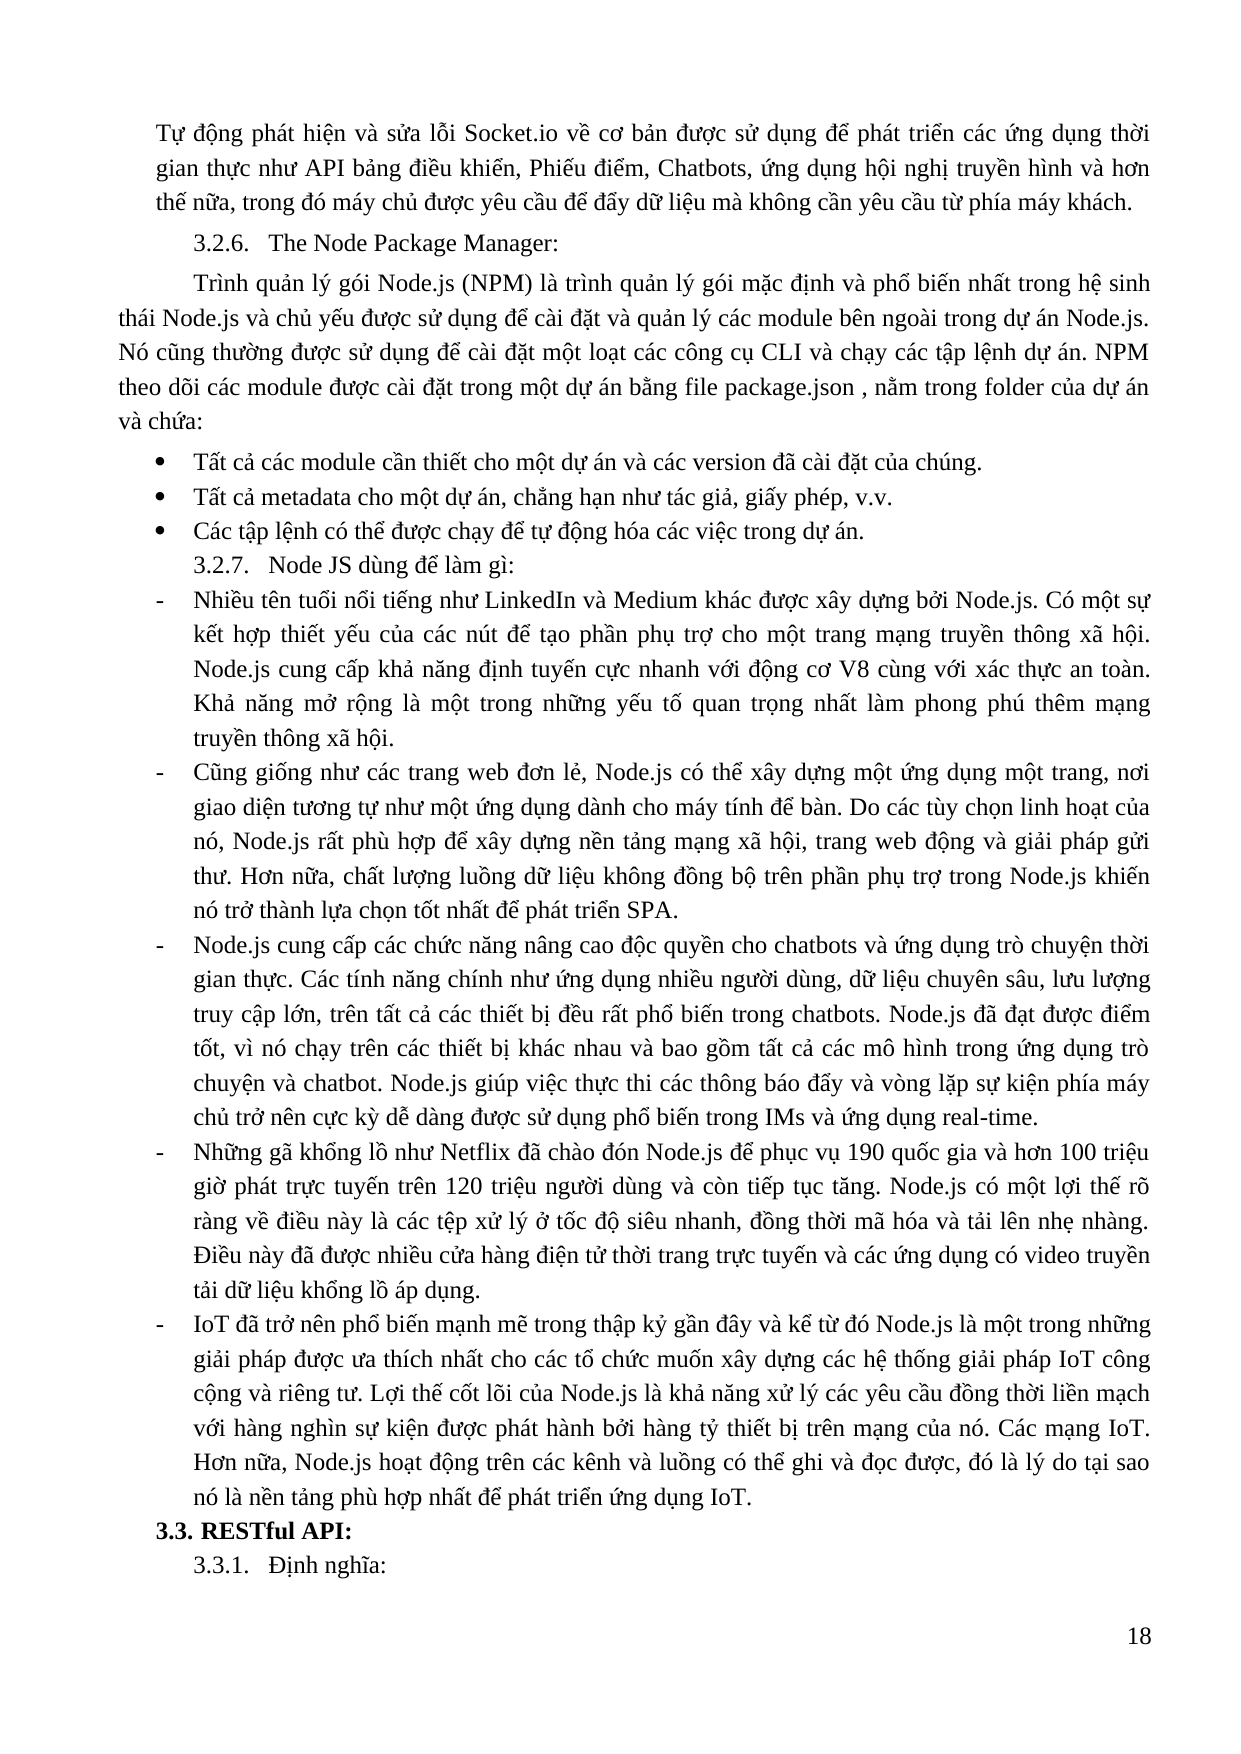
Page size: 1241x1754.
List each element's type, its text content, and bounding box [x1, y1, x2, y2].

list Tất cả các module cần thiết cho một dự án và các version đã cài đặt của chúng. [156, 447, 1152, 476]
list Cũng giống như các trang web đơn lẻ, Node.js có thể xây dựng một ứng dụng một trang, nơi giao diện tương tự như một ứng dụng dành cho máy tính để bàn. Do các tùy chọn linh hoạt của nó, Node.js rất phù hợp để xây dựng nền tảng mạng xã hội, trang web động và giải pháp gửi thư. Hơn nữa, chất lượng luồng dữ liệu không đồng bộ trên phần phụ trợ trong Node.js khiến nó trở thành lựa chọn tốt nhất để phát triển SPA. [156, 757, 1152, 924]
list IoT đã trở nên phổ biến mạnh mẽ trong thập kỷ gần đây và kể từ đó Node.js là một trong những giải pháp được ưa thích nhất cho các tổ chức muốn xây dựng các hệ thống giải pháp IoT công cộng và riêng tư. Lợi thế cốt lõi của Node.js là khả năng xử lý các yêu cầu đồng thời liền mạch với hàng nghìn sự kiện được phát hành bởi hàng tỷ thiết bị trên mạng của nó. Các mạng IoT. Hơn nữa, Node.js hoạt động trên các kênh và luồng có thể ghi và đọc được, đó là lý do tại sao nó là nền tảng phù hợp nhất để phát triển ứng dụng IoT. [156, 1309, 1152, 1510]
list Những gã khổng lồ như Netflix đã chào đón Node.js để phục vụ 190 quốc gia và hơn 100 triệu giờ phát trực tuyến trên 120 triệu người dùng và còn tiếp tục tăng. Node.js có một lợi thế rõ ràng về điều này là các tệp xử lý ở tốc độ siêu nhanh, đồng thời mã hóa và tải lên nhẹ nhàng. Điều này đã được nhiều cửa hàng điện tử thời trang trực tuyến và các ứng dụng có video truyền tải dữ liệu khổng lồ áp dụng. [156, 1137, 1152, 1303]
list Nhiều tên tuổi nổi tiếng như LinkedIn và Medium khác được xây dựng bởi Node.js. Có một sự kết hợp thiết yếu của các nút để tạo phần phụ trợ cho một trang mạng truyền thông xã hội. Node.js cung cấp khả năng định tuyến cực nhanh với động cơ V8 cùng với xác thực an toàn. Khả năng mở rộng là một trong những yếu tố quan trọng nhất làm phong phú thêm mạng truyền thông xã hội. [156, 585, 1152, 752]
list The Node Package Manager: [193, 228, 1152, 257]
text Tự động phát hiện và sửa lỗi Socket.io về cơ bản được sử dụng để phát triển các ứng dụng thời gian thực như API bảng điều khiển, Phiếu điểm, Chatbots, ứng dụng hội nghị truyền hình và hơn thế nữa, trong đó máy chủ được yêu cầu để đẩy dữ liệu mà không cần yêu cầu từ phía máy khách. [156, 118, 1152, 216]
list Định nghĩa: [193, 1551, 1152, 1579]
list Các tập lệnh có thể được chạy để tự động hóa các việc trong dự án. [156, 516, 1152, 545]
list RESTful API: [156, 1516, 1152, 1545]
list Node JS dùng để làm gì: [193, 551, 1152, 579]
list Tất cả metadata cho một dự án, chẳng hạn như tác giả, giấy phép, v.v. [156, 482, 1152, 510]
text Trình quản lý gói Node.js (NPM) là trình quản lý gói mặc định và phổ biến nhất trong hệ sinh thái Node.js và chủ yếu được sử dụng để cài đặt và quản lý các module bên ngoài trong dự án Node.js. Nó cũng thường được sử dụng để cài đặt một loạt các công cụ CLI và chạy các tập lệnh dự án. NPM theo dõi các module được cài đặt trong một dự án bằng file package.json , nằm trong folder của dự án và chứa: [118, 268, 1152, 435]
list Node.js cung cấp các chức năng nâng cao độc quyền cho chatbots và ứng dụng trò chuyện thời gian thực. Các tính năng chính như ứng dụng nhiều người dùng, dữ liệu chuyên sâu, lưu lượng truy cập lớn, trên tất cả các thiết bị đều rất phổ biến trong chatbots. Node.js đã đạt được điểm tốt, vì nó chạy trên các thiết bị khác nhau và bao gồm tất cả các mô hình trong ứng dụng trò chuyện và chatbot. Node.js giúp việc thực thi các thông báo đẩy và vòng lặp sự kiện phía máy chủ trở nên cực kỳ dễ dàng được sử dụng phổ biến trong IMs và ứng dụng real-time. [156, 930, 1152, 1131]
